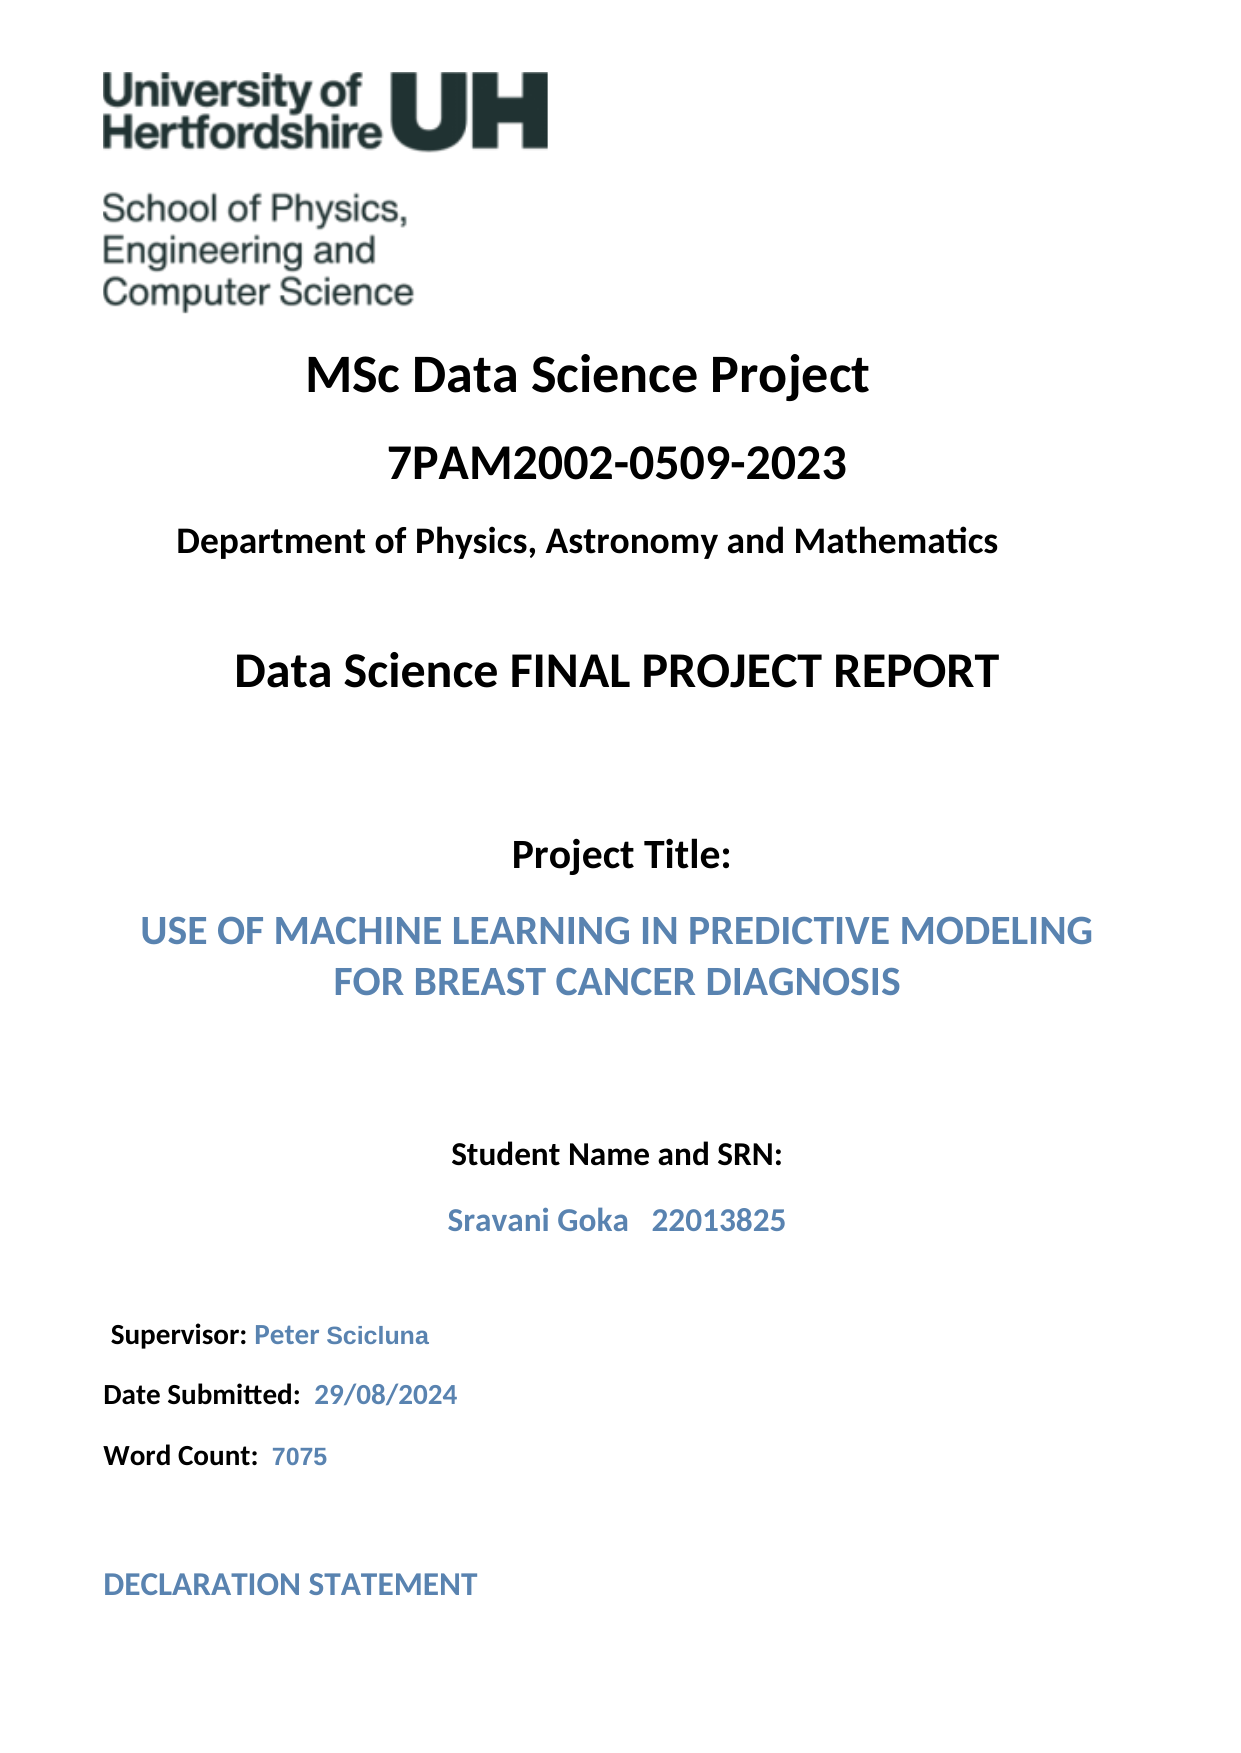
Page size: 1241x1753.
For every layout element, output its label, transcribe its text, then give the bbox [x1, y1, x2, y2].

text MSc Data Science Project [103, 340, 1072, 406]
text Supervisor: Peter Scicluna [103, 1316, 1131, 1351]
text Word Count: 7075 [103, 1437, 1131, 1473]
text Sravani Goka 22013825 [103, 1199, 1131, 1239]
text DECLARATION STATEMENT [103, 1563, 1131, 1604]
text Department of Physics, Astronomy and Mathematics [103, 517, 1072, 563]
text 7PAM2002-0509-2023 [161, 431, 1072, 492]
text Data Science FINAL PROJECT REPORT [161, 639, 1072, 700]
text Project Title: [103, 828, 1131, 879]
text Date Submitted: 29/08/2024 [103, 1376, 1131, 1412]
text Student Name and SRN: [103, 1133, 1131, 1174]
picture [103, 72, 548, 315]
text USE OF MACHINE LEARNING IN PREDICTIVE MODELING FOR BREAST CANCER DIAGNOSIS [103, 904, 1131, 1005]
